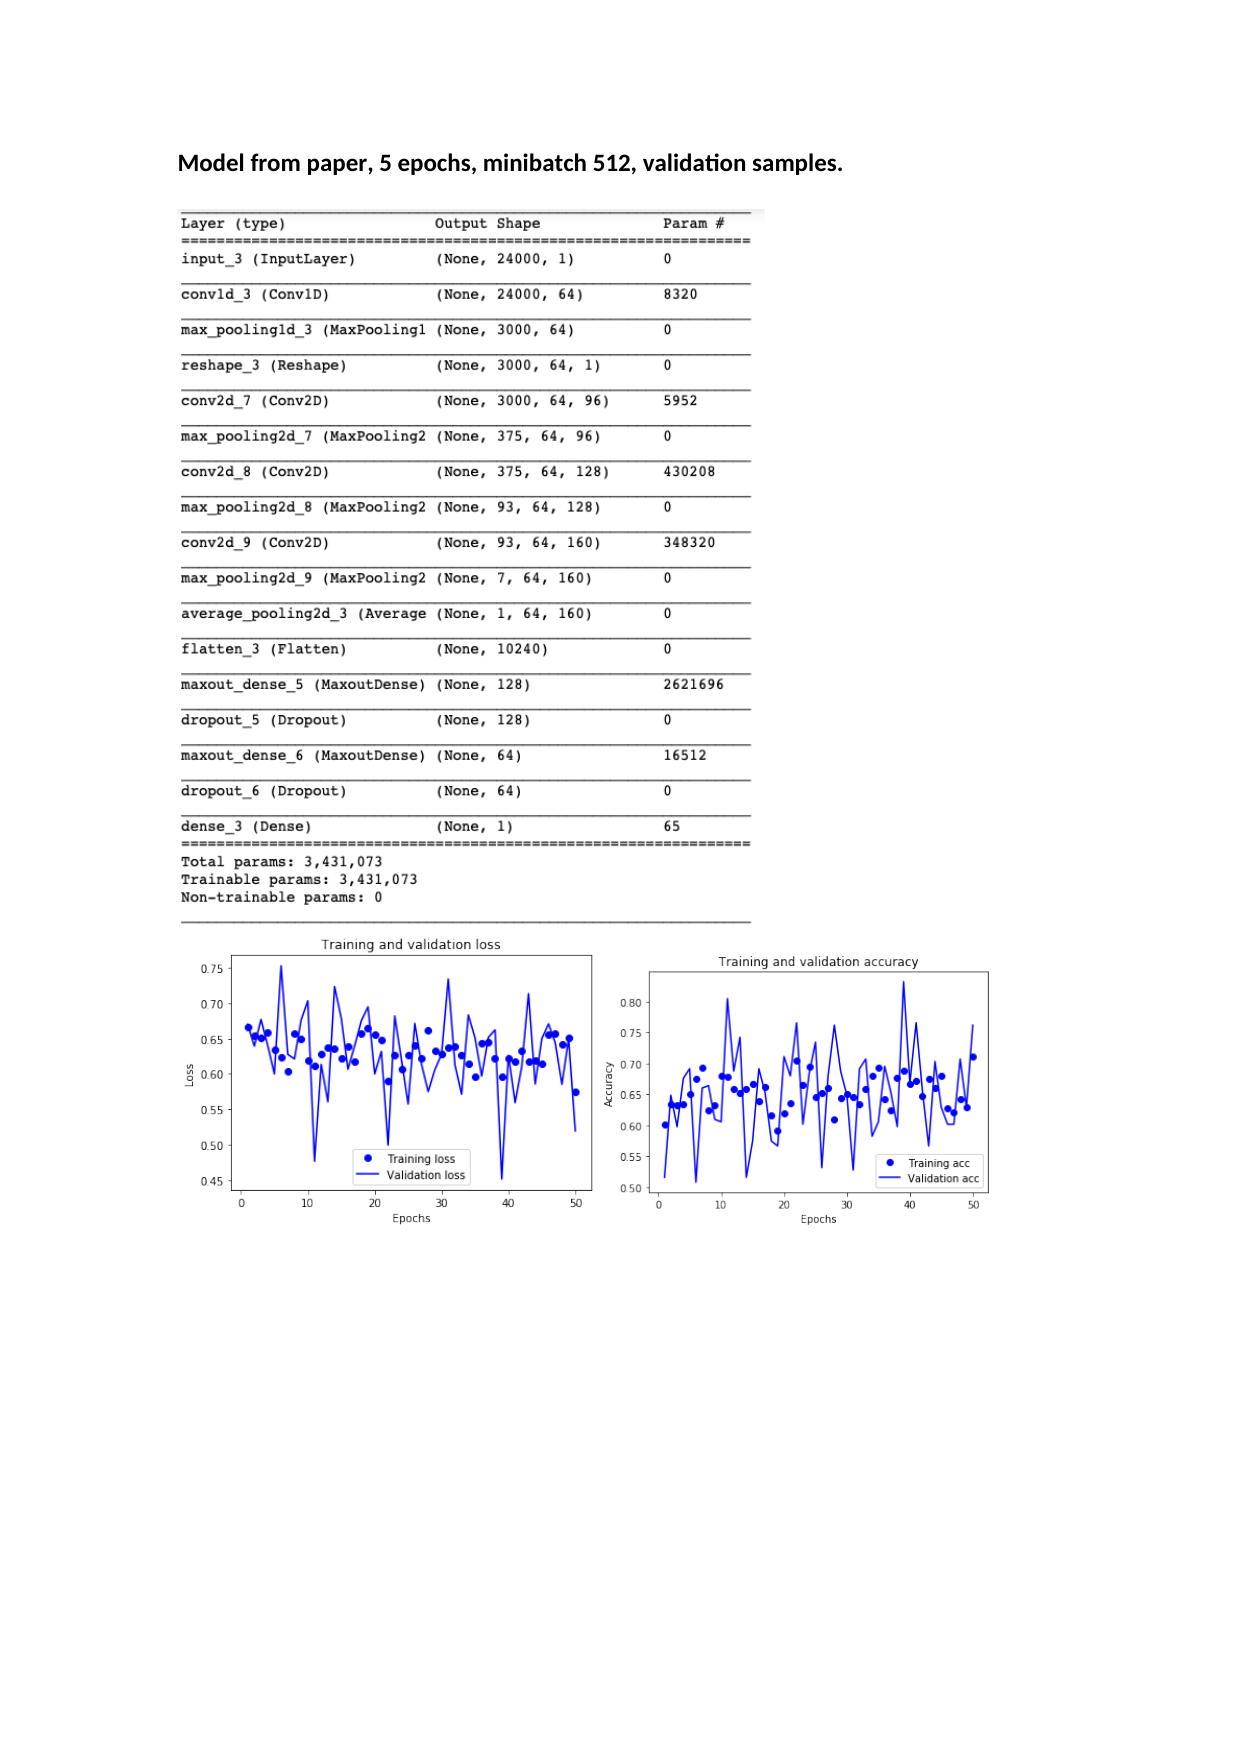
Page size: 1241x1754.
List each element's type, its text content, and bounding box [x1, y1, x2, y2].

picture [177, 208, 994, 1231]
text Model from paper, 5 epochs, minibatch 512, validation samples. [177, 148, 1063, 178]
